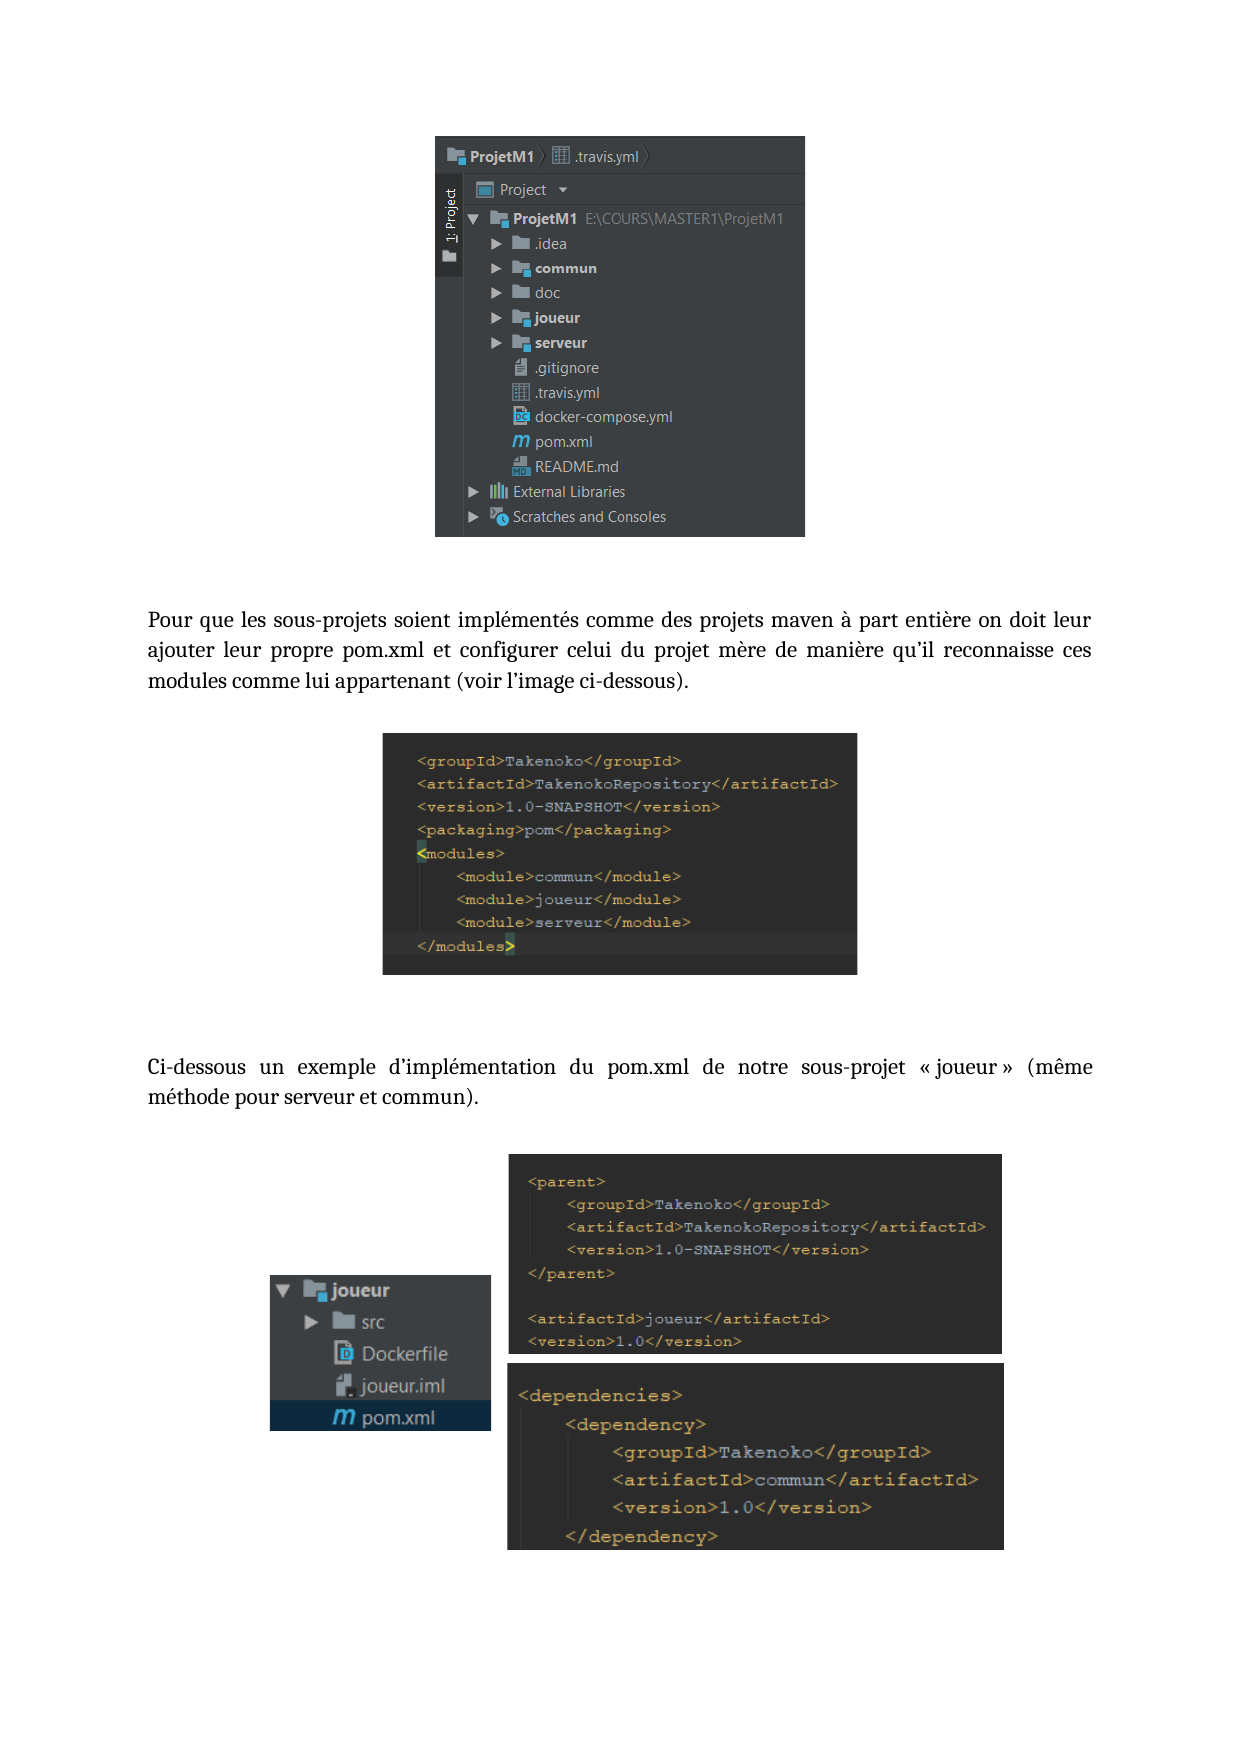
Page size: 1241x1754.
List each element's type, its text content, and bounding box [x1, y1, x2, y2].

picture [508, 1154, 1002, 1354]
picture [269, 1275, 492, 1431]
picture [382, 733, 858, 975]
text Ci-dessous un exemple d’implémentation du pom.xml de notre sous-projet « joueur » (même méthode pour serveur et commun). [148, 1054, 1093, 1111]
picture [435, 136, 805, 537]
picture [507, 1363, 1004, 1550]
text Pour que les sous-projets soient implémentés comme des projets maven à part entière on doit leur ajouter leur propre pom.xml et configurer celui du projet mère de manière qu’il reconnaisse ces modules comme lui appartenant (voir l’image ci-dessous). [148, 607, 1093, 694]
